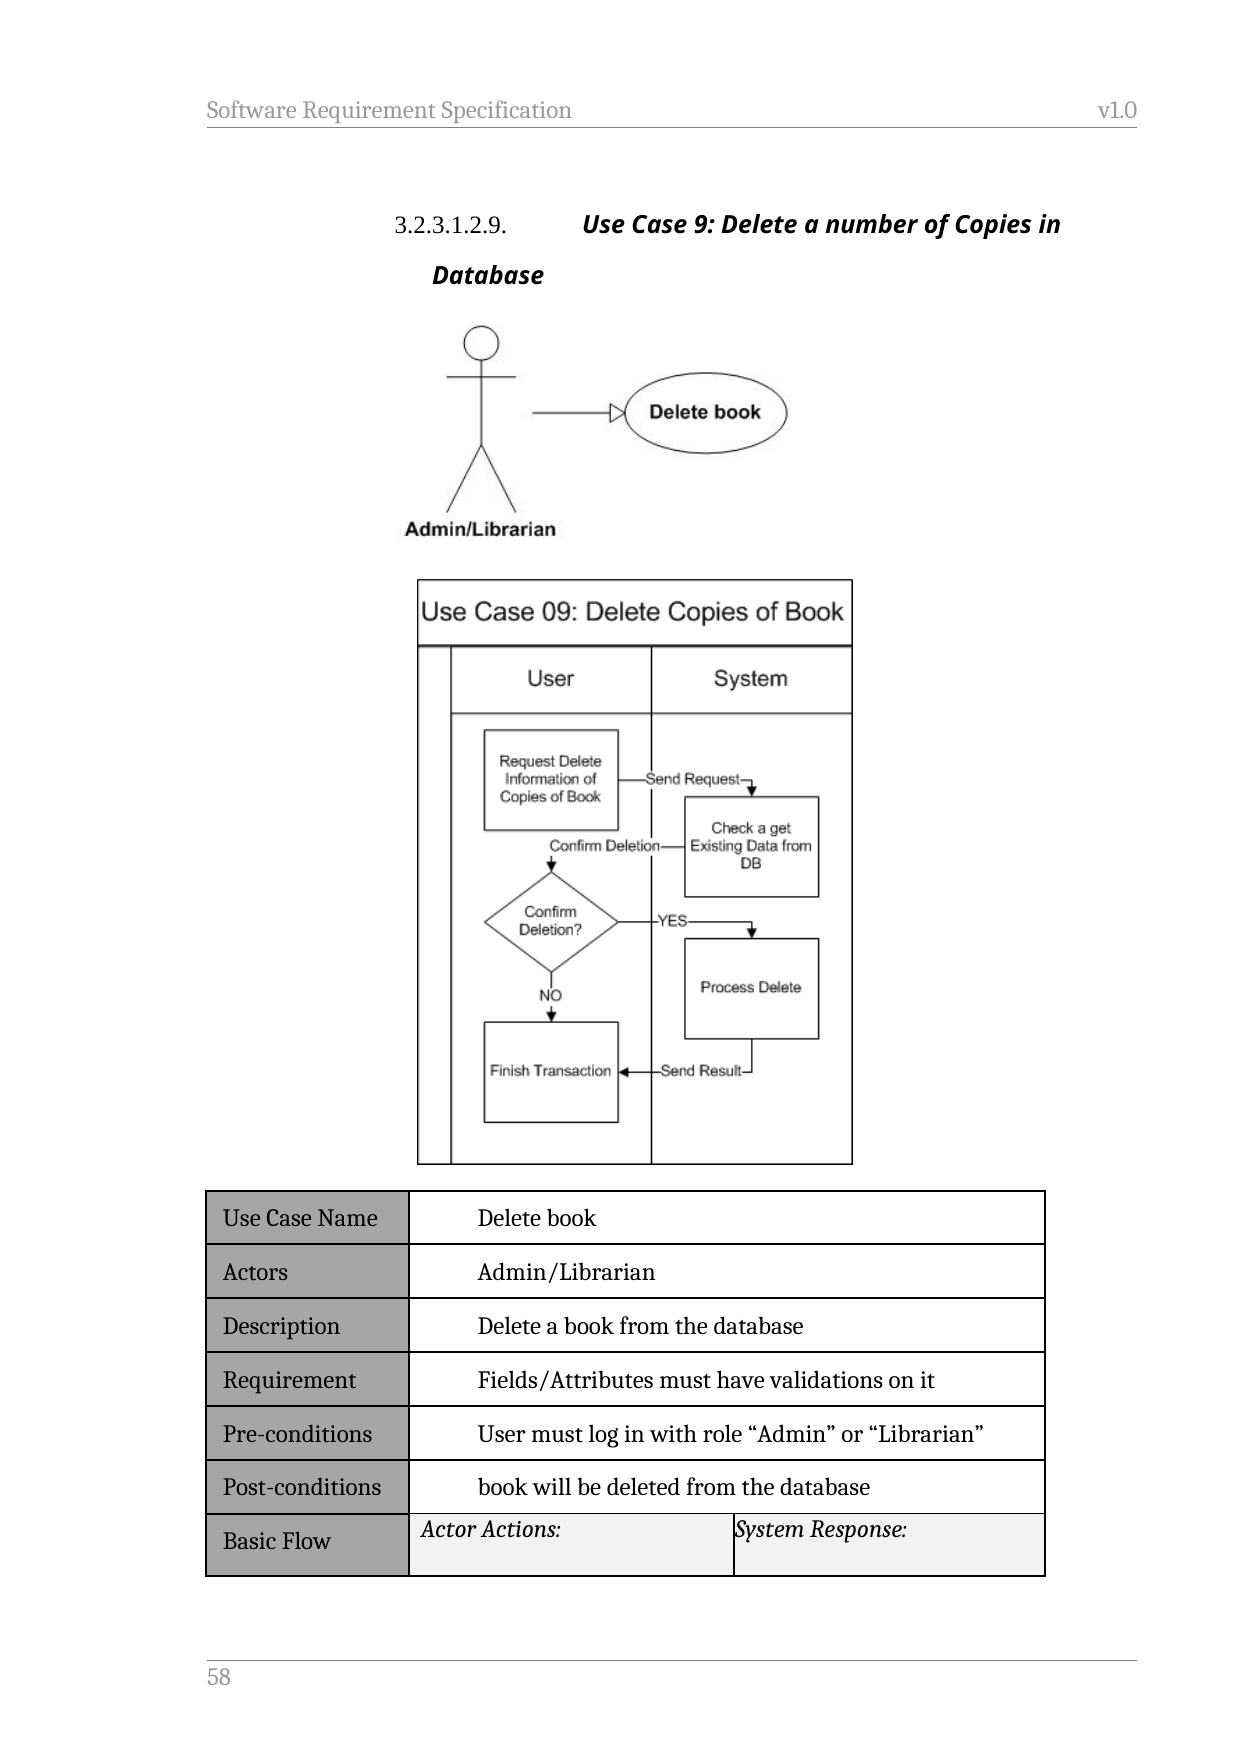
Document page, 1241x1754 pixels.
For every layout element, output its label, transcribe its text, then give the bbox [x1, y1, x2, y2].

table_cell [735, 1514, 1044, 1575]
table_cell Description [207, 1299, 408, 1351]
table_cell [410, 1514, 733, 1575]
table_cell Basic Flow [207, 1515, 408, 1575]
table_cell Delete a book from the database [410, 1299, 1044, 1351]
table_cell Requirement [207, 1353, 408, 1405]
table_cell Admin/Librarian [410, 1245, 1044, 1297]
table_header Delete book [410, 1192, 1044, 1243]
table_cell Pre-conditions [207, 1407, 408, 1459]
table_cell Fields/Attributes must have validations on it [410, 1353, 1044, 1405]
table_header Use Case Name [207, 1192, 408, 1243]
table_cell book will be deleted from the database [410, 1461, 1044, 1513]
picture [396, 308, 873, 555]
table_cell User must log in with role “Admin” or “Librarian” [410, 1407, 1044, 1459]
table_cell Post-conditions [207, 1461, 408, 1513]
picture [417, 579, 853, 1165]
table_cell Actors [207, 1245, 408, 1297]
